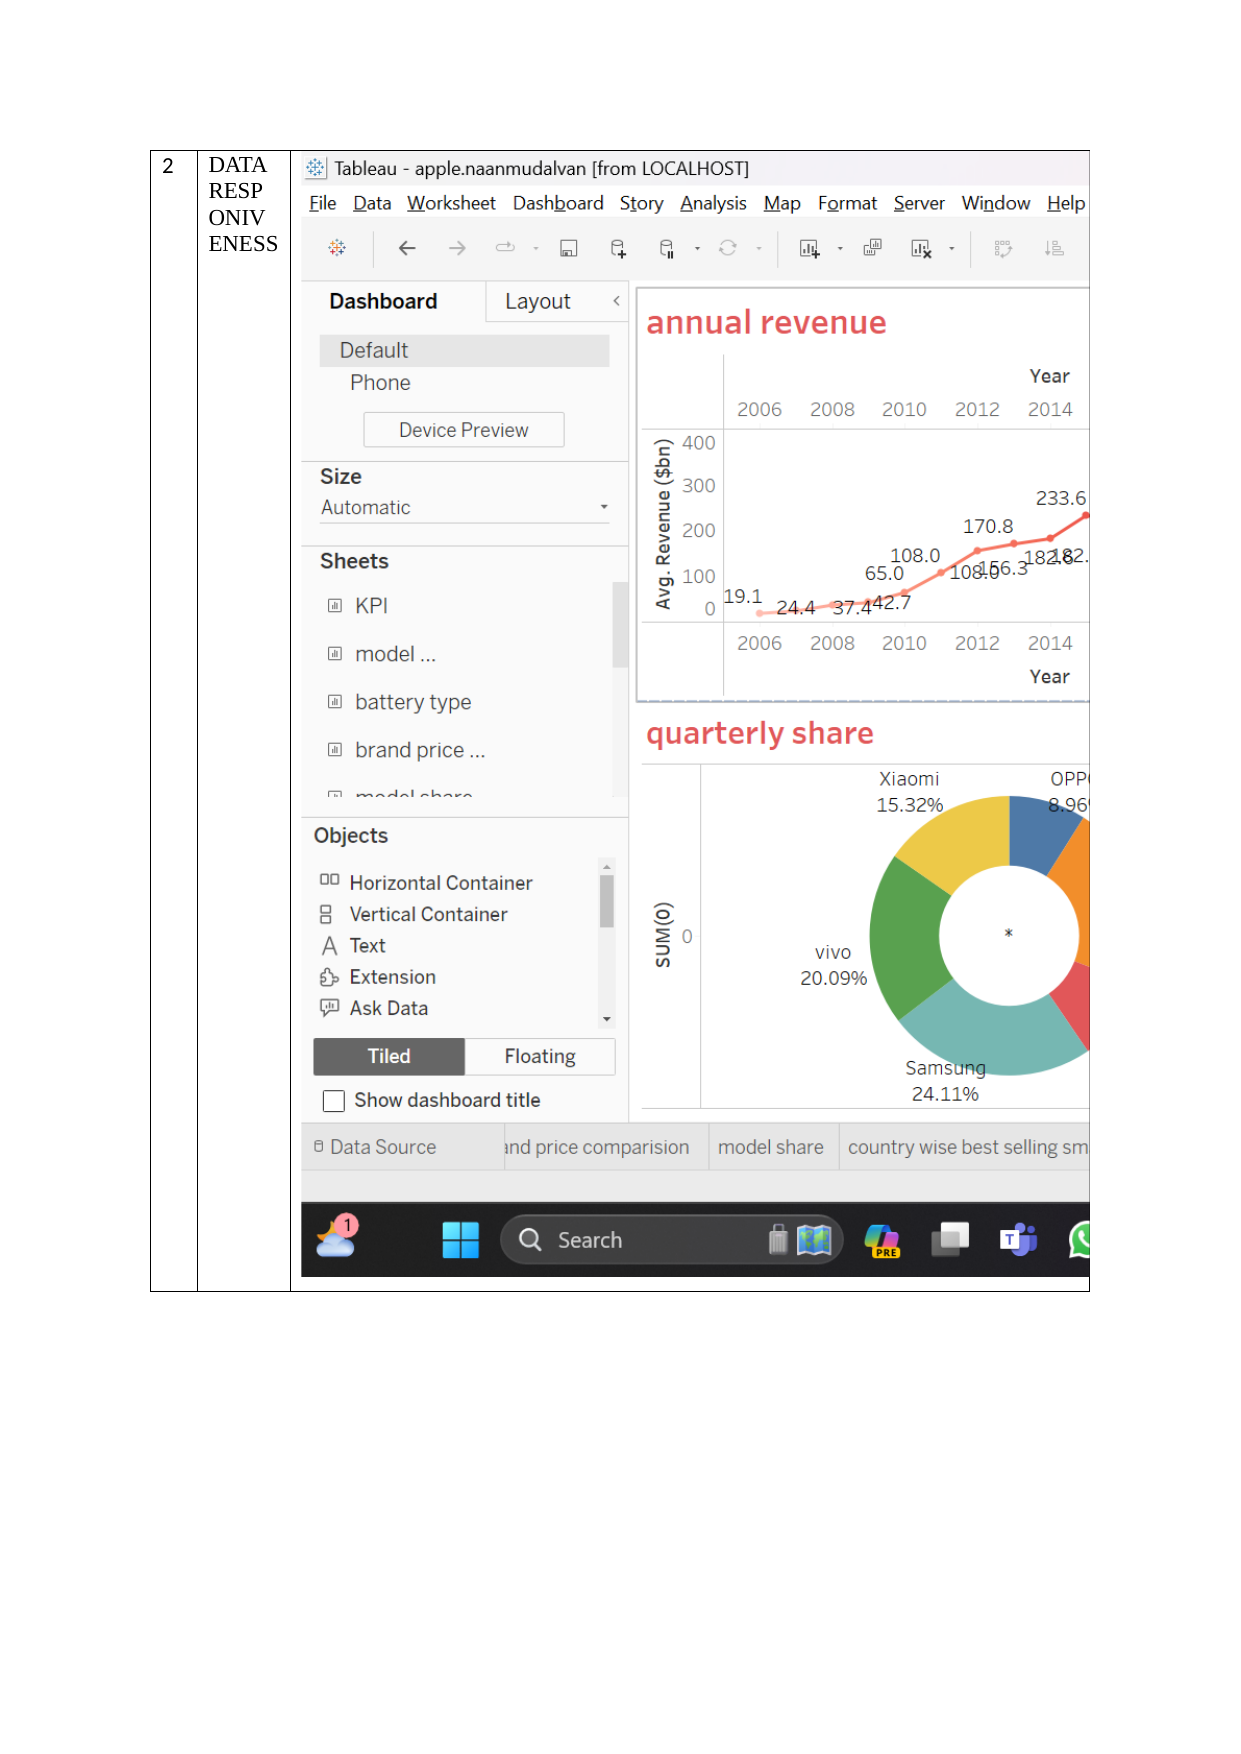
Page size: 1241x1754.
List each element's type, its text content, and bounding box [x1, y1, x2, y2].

table_cell DATA RESPONIVENESS [198, 151, 290, 1291]
table_cell 2 [151, 151, 197, 1291]
picture [301, 151, 1090, 1277]
table_cell [291, 151, 1089, 1291]
